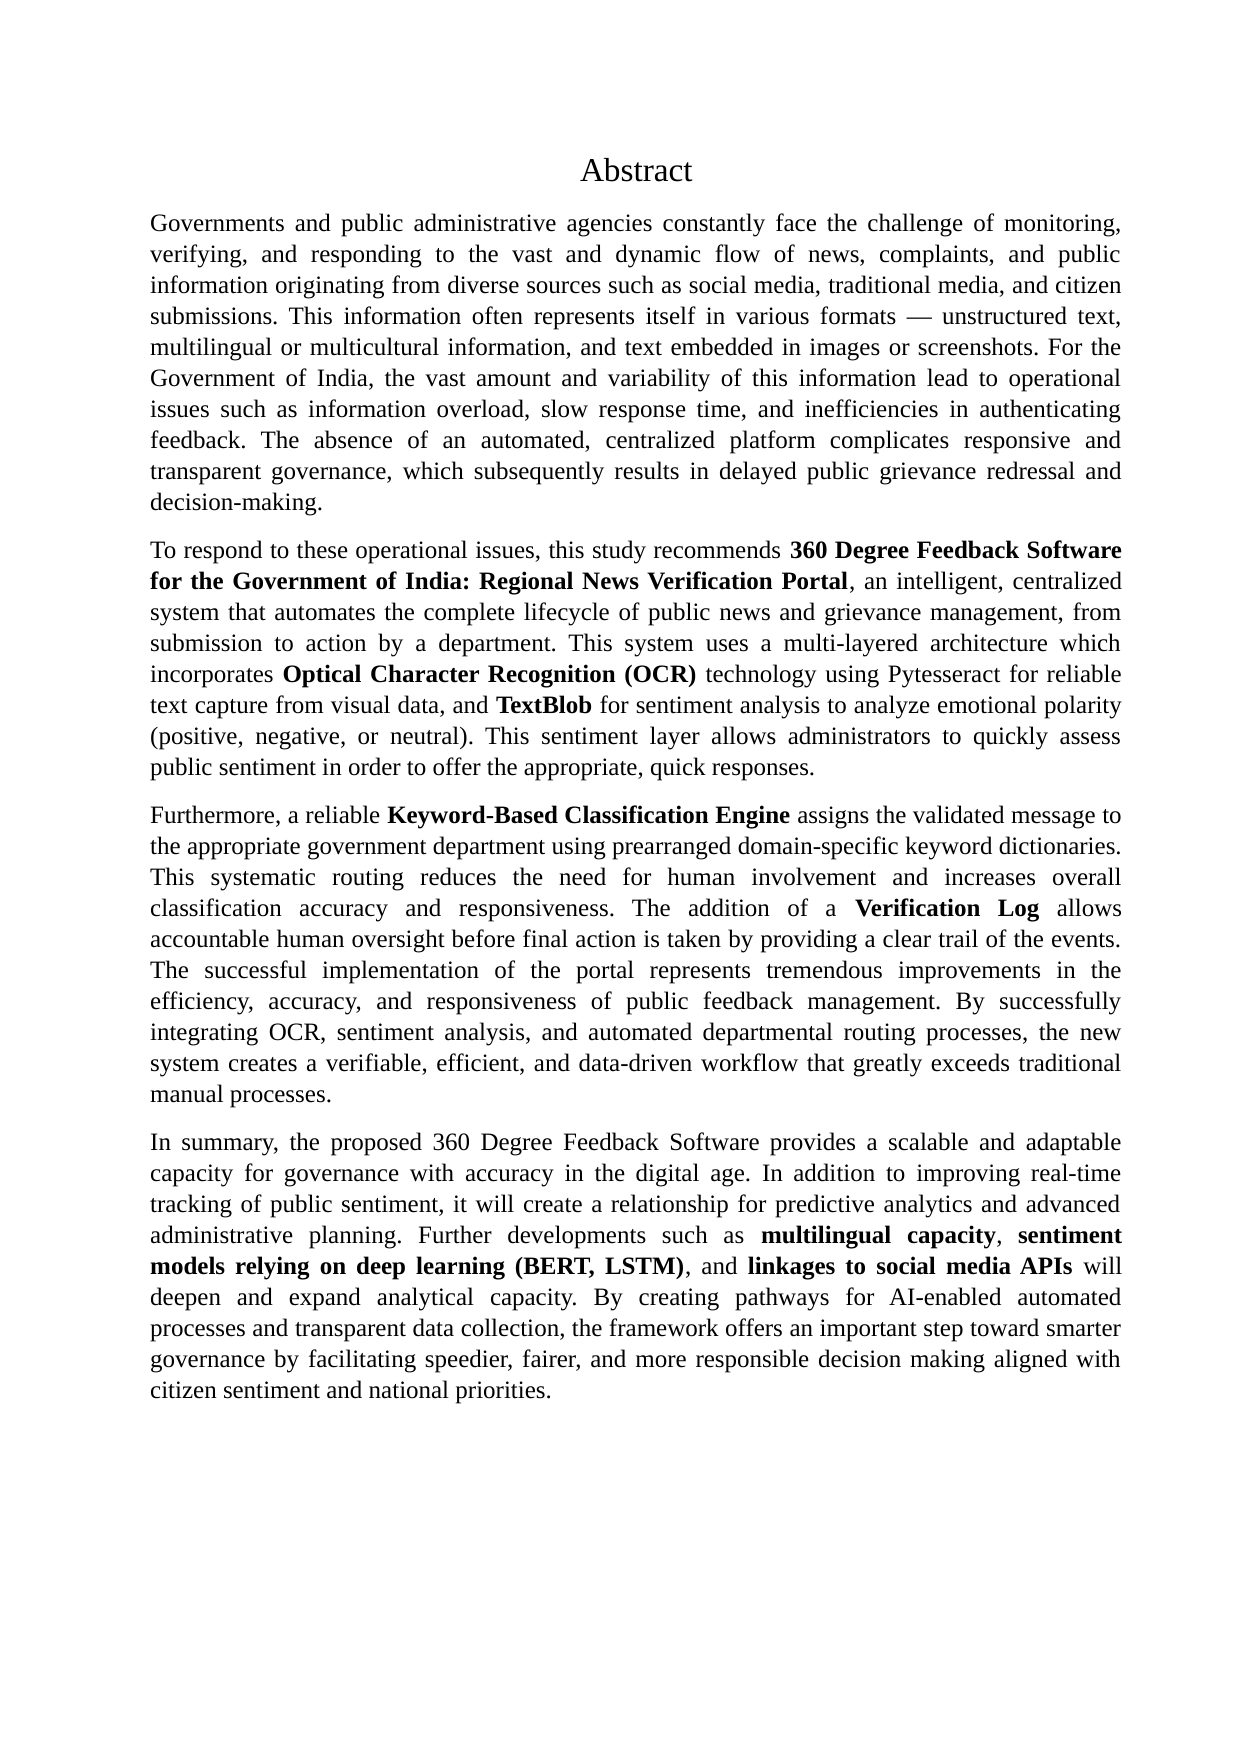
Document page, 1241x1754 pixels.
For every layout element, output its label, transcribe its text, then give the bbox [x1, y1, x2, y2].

text Furthermore, a reliable Keyword-Based Classification Engine assigns the validated message to the appropriate government department using prearranged domain-specific keyword dictionaries. This systematic routing reduces the need for human involvement and increases overall classification accuracy and responsiveness. The addition of a Verification Log allows accountable human oversight before final action is taken by providing a clear trail of the events. The successful implementation of the portal represents tremendous improvements in the efficiency, accuracy, and responsiveness of public feedback management. By successfully integrating OCR, sentiment analysis, and automated departmental routing processes, the new system creates a verifiable, efficient, and data-driven workflow that greatly exceeds traditional manual processes. [150, 800, 1122, 1108]
text In summary, the proposed 360 Degree Feedback Software provides a scalable and adaptable capacity for governance with accuracy in the digital age. In addition to improving real-time tracking of public sentiment, it will create a relationship for predictive analytics and advanced administrative planning. Further developments such as multilingual capacity, sentiment models relying on deep learning (BERT, LSTM), and linkages to social media APIs will deepen and expand analytical capacity. By creating pathways for AI-enabled automated processes and transparent data collection, the framework offers an important step toward smarter governance by facilitating speedier, fairer, and more responsible decision making aligned with citizen sentiment and national priorities. [150, 1127, 1122, 1404]
text Abstract [150, 150, 1122, 188]
text Governments and public administrative agencies constantly face the challenge of monitoring, verifying, and responding to the vast and dynamic flow of news, complaints, and public information originating from diverse sources such as social media, traditional media, and citizen submissions. This information often represents itself in various formats — unstructured text, multilingual or multicultural information, and text embedded in images or screenshots. For the Government of India, the vast amount and variability of this information lead to operational issues such as information overload, slow response time, and inefficiencies in authenticating feedback. The absence of an automated, centralized platform complicates responsive and transparent governance, which subsequently results in delayed public grievance redressal and decision-making. [150, 208, 1122, 516]
text To respond to these operational issues, this study recommends 360 Degree Feedback Software for the Government of India: Regional News Verification Portal, an intelligent, centralized system that automates the complete lifecycle of public news and grievance management, from submission to action by a department. This system uses a multi-layered architecture which incorporates Optical Character Recognition (OCR) technology using Pytesseract for reliable text capture from visual data, and TextBlob for sentiment analysis to analyze emotional polarity (positive, negative, or neutral). This sentiment layer allows administrators to quickly assess public sentiment in order to offer the appropriate, quick responses. [150, 535, 1122, 781]
